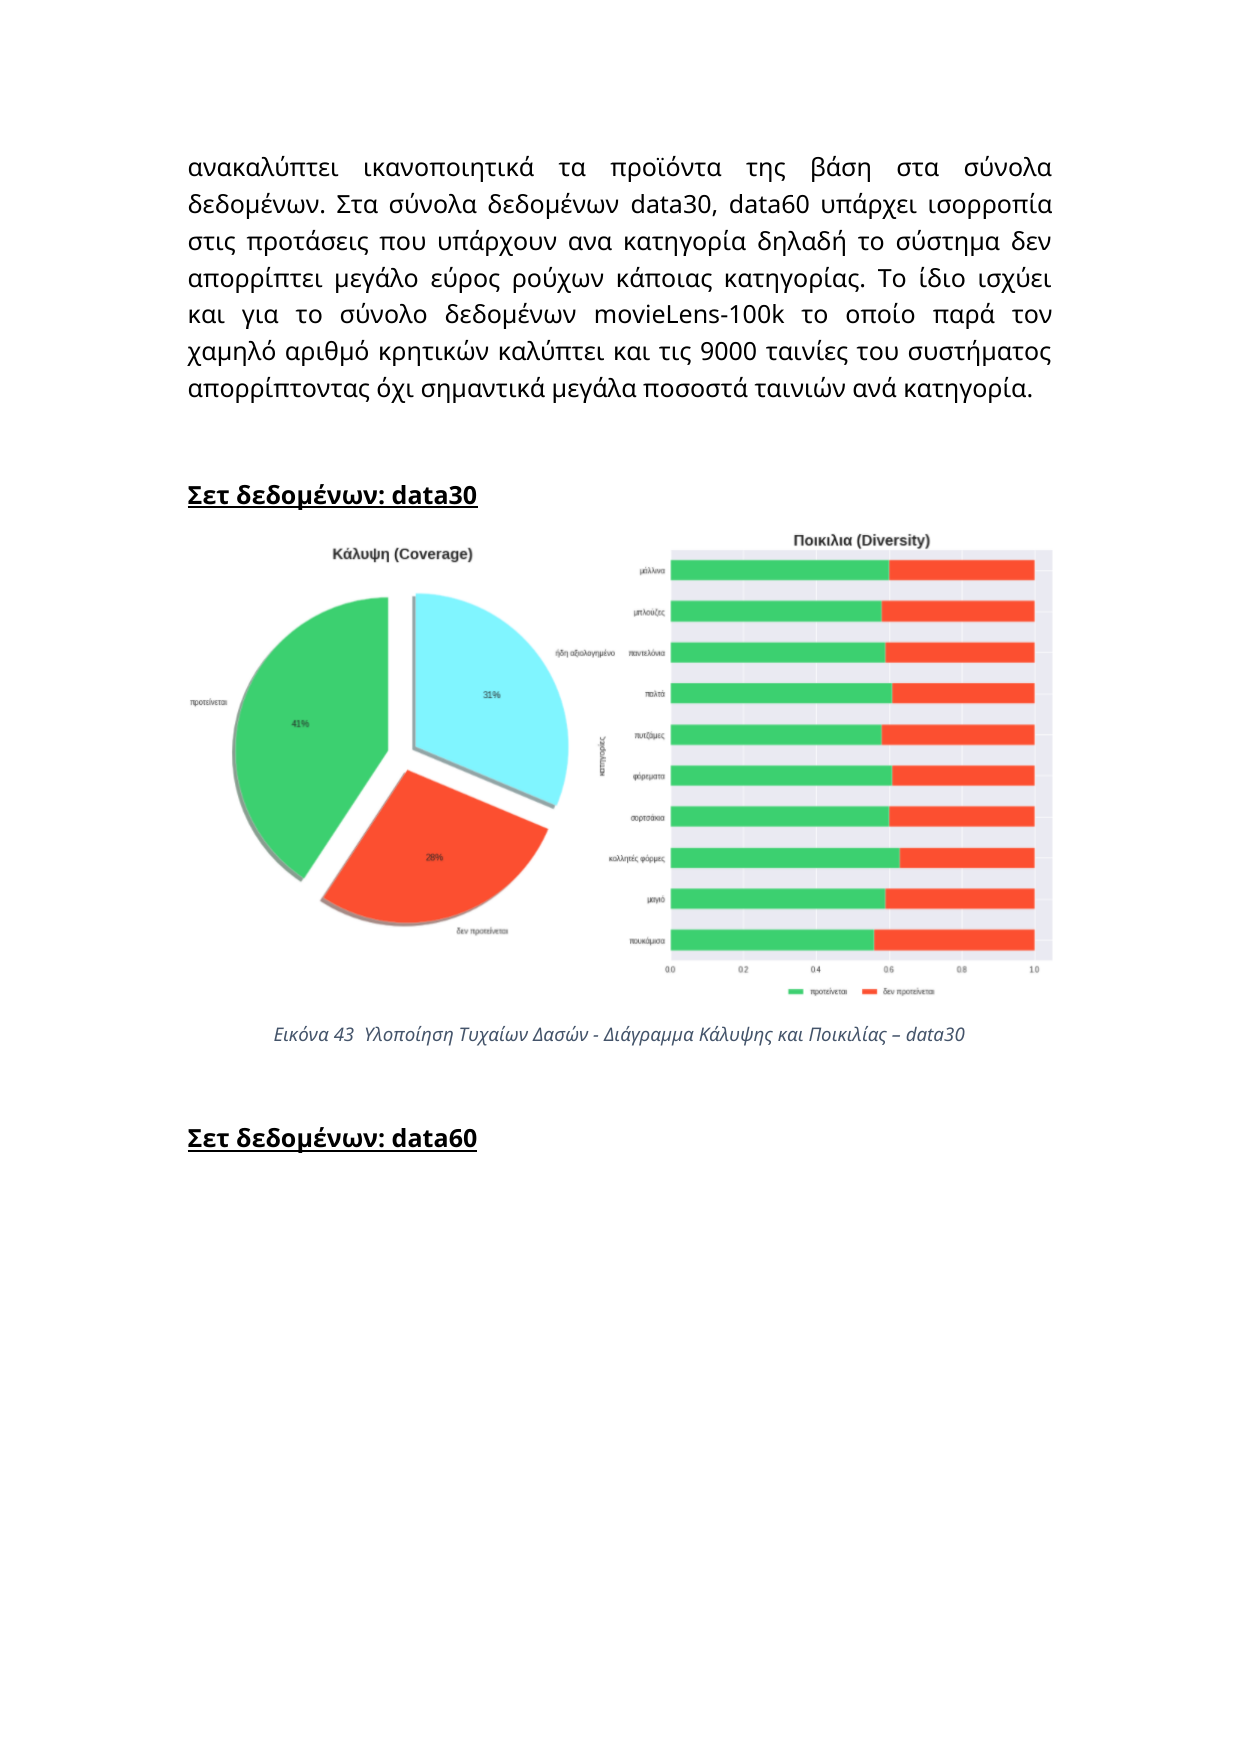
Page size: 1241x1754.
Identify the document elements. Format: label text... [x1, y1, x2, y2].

text Σετ δεδομένων: data30 [187, 477, 1053, 512]
picture [187, 531, 1053, 1002]
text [187, 150, 1053, 405]
text Σετ δεδομένων: data60 [187, 1121, 1053, 1155]
